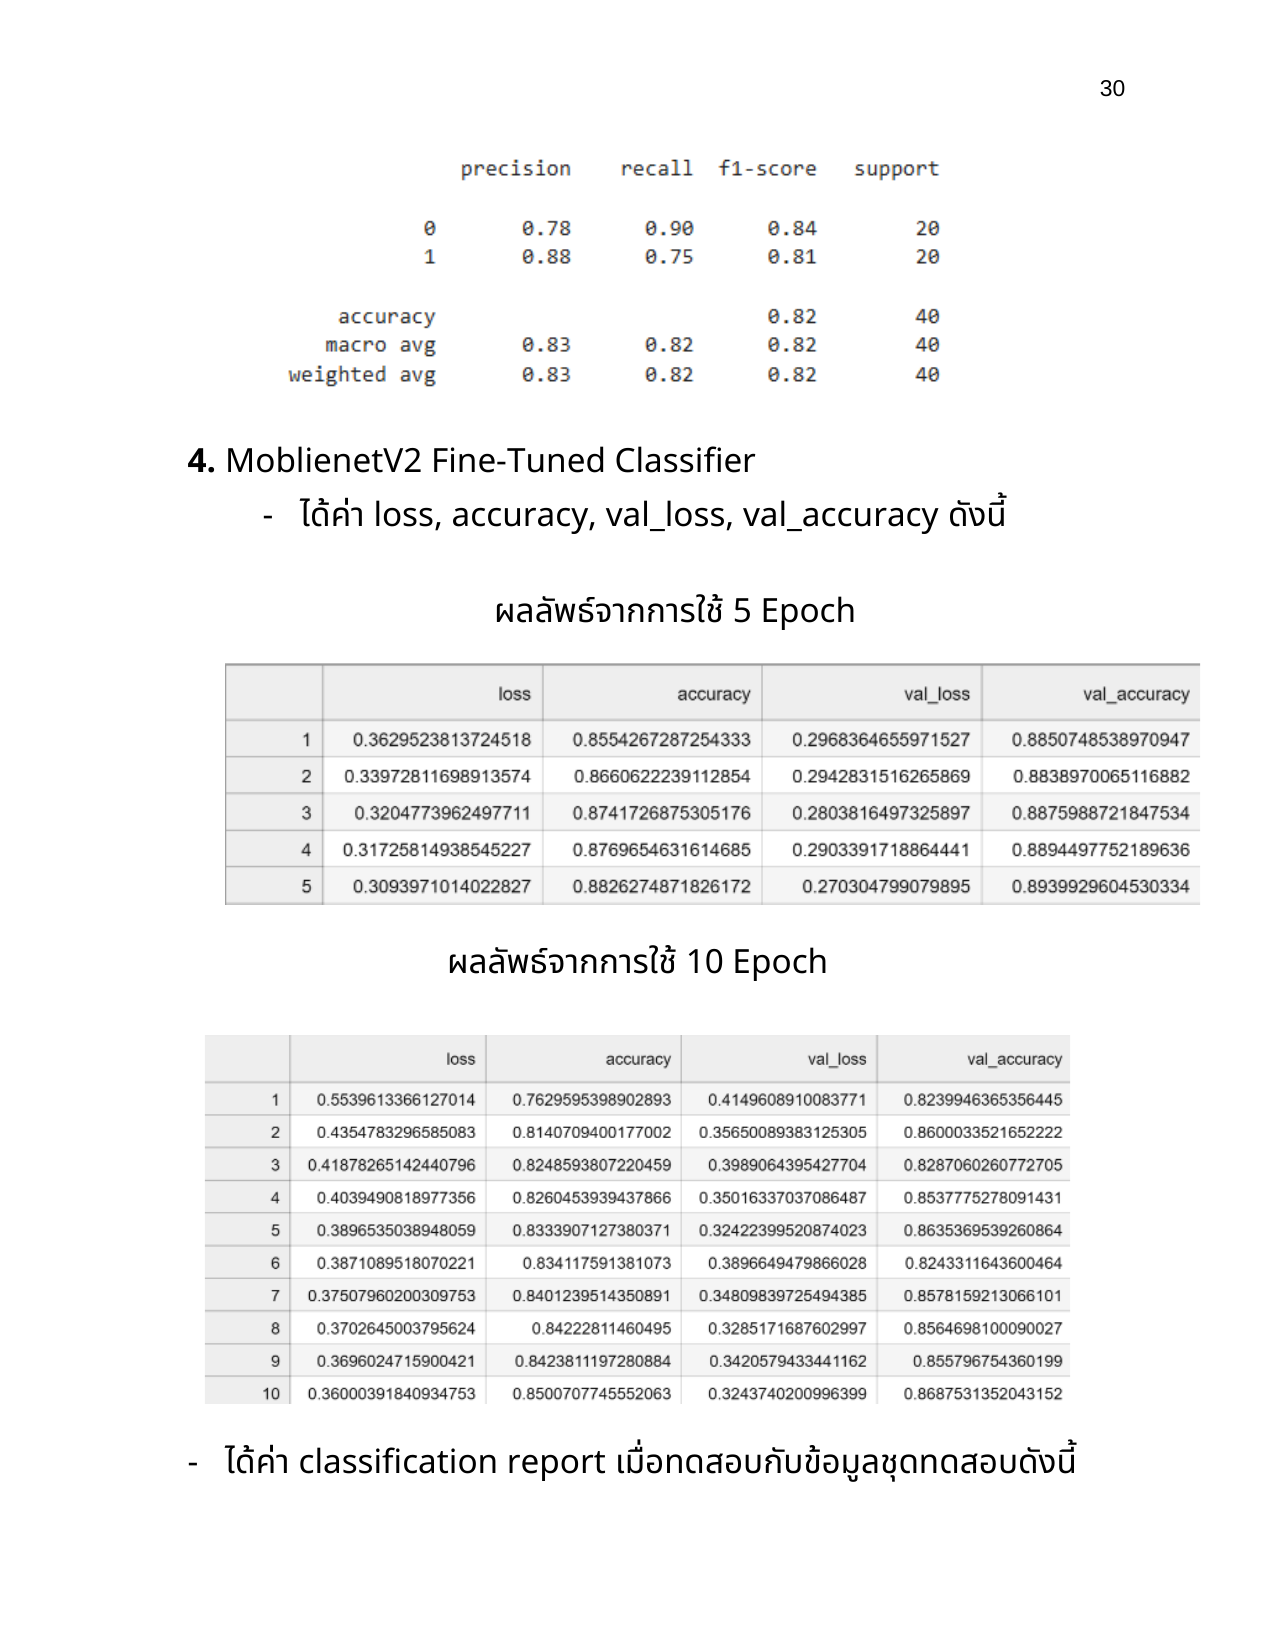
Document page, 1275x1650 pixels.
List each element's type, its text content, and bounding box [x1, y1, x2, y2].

picture [278, 150, 997, 399]
list ได้ค่า classification report เมื่อทดสอบกับข้อมูลชุดทดสอบดังนี้ [187, 1437, 1125, 1488]
list ผลลัพธ์จากการใช้ 5 Epoch [225, 587, 1125, 638]
picture [204, 1035, 1071, 1404]
list ได้ค่า loss, accuracy, val_loss, val_accuracy ดังนี้ [262, 491, 1125, 541]
list MoblienetV2 Fine-Tuned Classifier [187, 437, 1125, 482]
text ผลลัพธ์จากการใช้ 10 Epoch [150, 938, 1125, 989]
picture [225, 663, 1200, 905]
